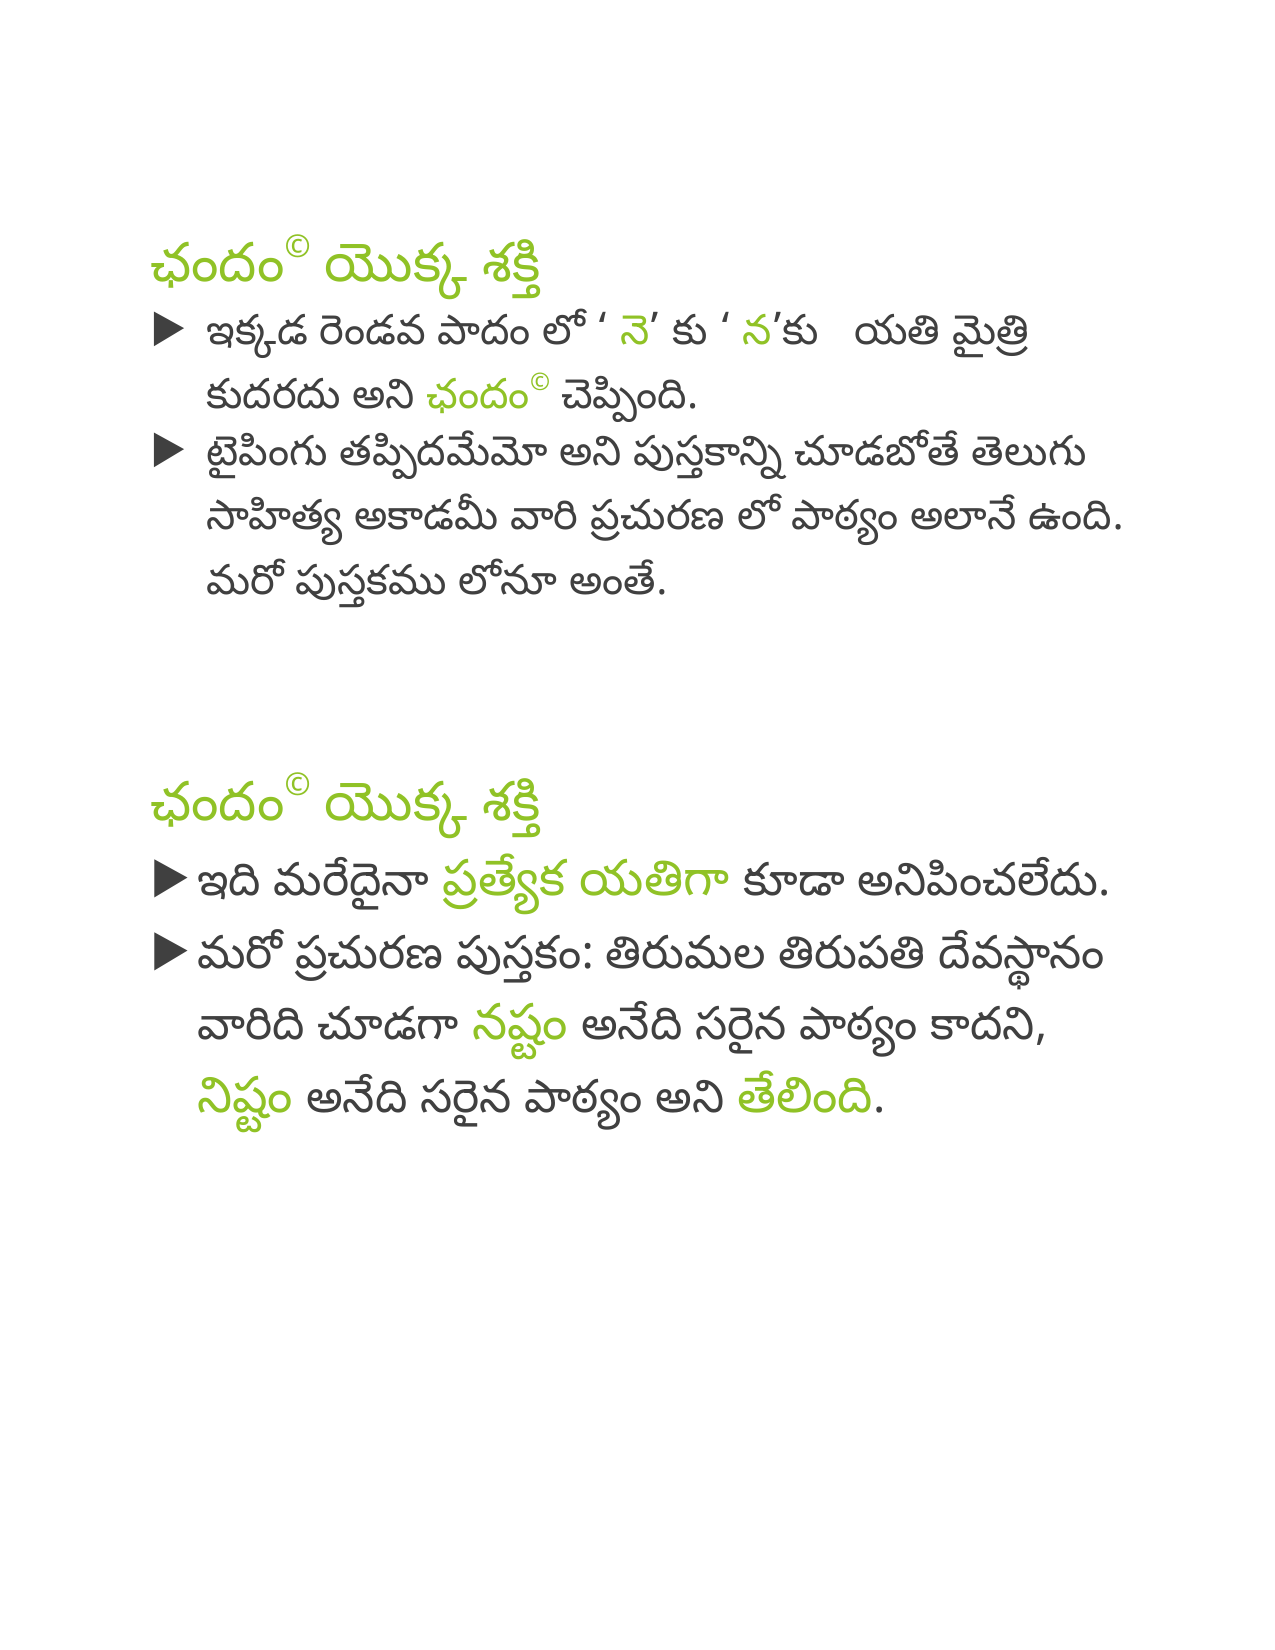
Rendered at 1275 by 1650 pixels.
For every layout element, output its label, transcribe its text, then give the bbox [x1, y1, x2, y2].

subtitle ఛందం© యొక్క శక్తి [150, 224, 1125, 308]
subtitle ఛందం© యొక్క శక్తి [150, 762, 1125, 846]
subtitle ఇక్కడ రెండవ పాదం లో ‘ నె’ కు ‘ న’కు యతి మైత్రి కుదరదు అని ఛందం© చెప్పింది. [150, 308, 1125, 429]
subtitle టైపింగు తప్పిదమేమో అని పుస్తకాన్ని చూడబోతే తెలుగు సాహిత్య అకాడమీ వారి ప్రచురణ లో పాఠ్యం అలానే ఉంది. మరో పుస్తకము లోనూ అంతే. [150, 429, 1125, 614]
subtitle ఇది మరేదైనా ప్రత్యేక యతిగా కూడా అనిపించలేదు. [150, 846, 1125, 919]
subtitle మరో ప్రచురణ పుస్తకం: తిరుమల తిరుపతి దేవస్థానం వారిది చూడగా నష్టం అనేది సరైన పాఠ్యం కాదని, నిష్టం అనేది సరైన పాఠ్యం అని తేలింది. [150, 919, 1125, 1137]
